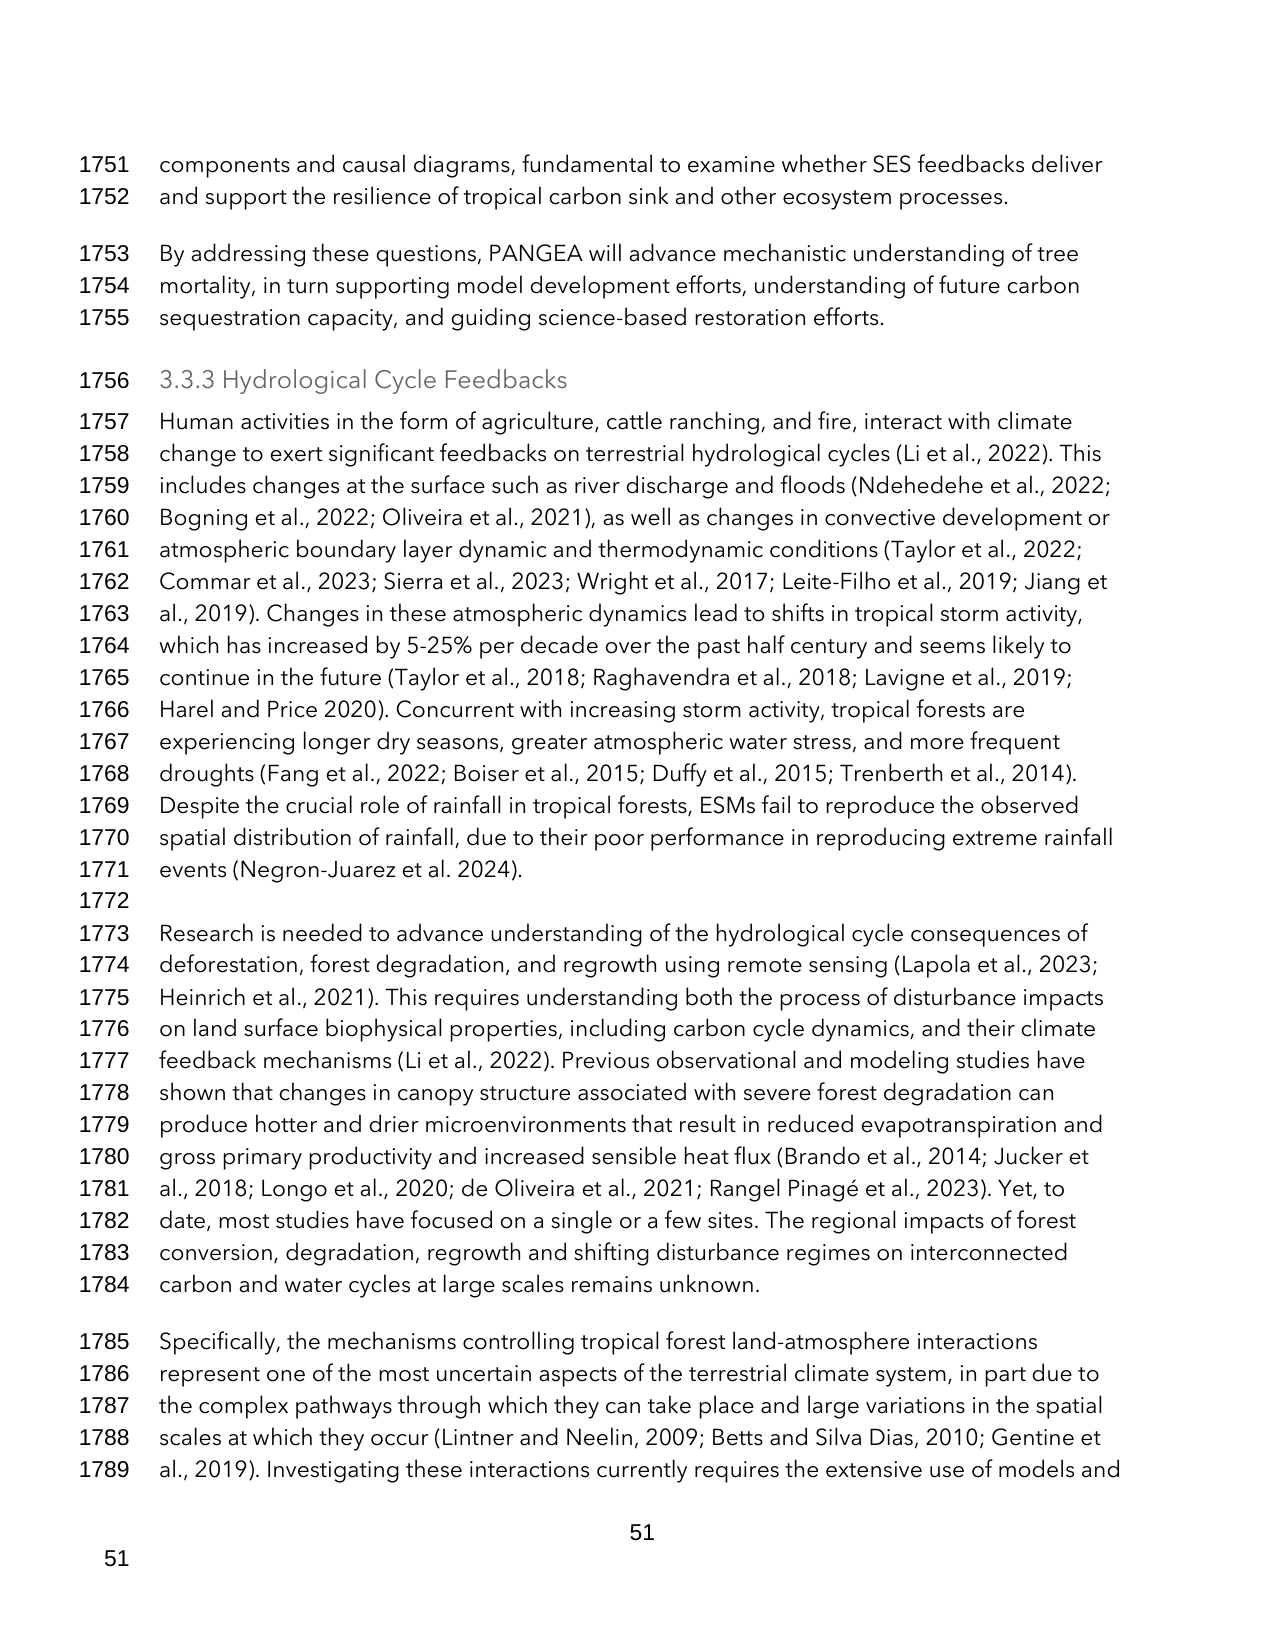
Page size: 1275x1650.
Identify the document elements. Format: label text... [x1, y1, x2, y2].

text Research is needed to advance understanding of the hydrological cycle consequences of deforestation, forest degradation, and regrowth using remote sensing (Lapola et al., 2023; Heinrich et al., 2021). This requires understanding both the process of disturbance impacts on land surface biophysical properties, including carbon cycle dynamics, and their climate feedback mechanisms (Li et al., 2022). Previous observational and modeling studies have shown that changes in canopy structure associated with severe forest degradation can produce hotter and drier microenvironments that result in reduced evapotranspiration and gross primary productivity and increased sensible heat flux (Brando et al., 2014; Jucker et al., 2018; Longo et al., 2020; de Oliveira et al., 2021; Rangel Pinagé et al., 2023). Yet, to date, most studies have focused on a single or a few sites. The regional impacts of forest conversion, degradation, regrowth and shifting disturbance regimes on interconnected carbon and water cycles at large scales remains unknown. [159, 919, 1125, 1298]
text By addressing these questions, PANGEA will advance mechanistic understanding of tree mortality, in turn supporting model development efforts, understanding of future carbon sequestration capacity, and guiding science-based restoration efforts. [159, 239, 1125, 331]
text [159, 150, 1125, 210]
text Human activities in the form of agriculture, cattle ranching, and fire, interact with climate change to exert significant feedbacks on terrestrial hydrological cycles (Li et al., 2022). This includes changes at the surface such as river discharge and floods (Ndehedehe et al., 2022; Bogning et al., 2022; Oliveira et al., 2021), as well as changes in convective development or atmospheric boundary layer dynamic and thermodynamic conditions (Taylor et al., 2022; Commar et al., 2023; Sierra et al., 2023; Wright et al., 2017; Leite-Filho et al., 2019; Jiang et al., 2019). Changes in these atmospheric dynamics lead to shifts in tropical storm activity, which has increased by 5-25% per decade over the past half century and seems likely to continue in the future (Taylor et al., 2018; Raghavendra et al., 2018; Lavigne et al., 2019; Harel and Price 2020). Concurrent with increasing storm activity, tropical forests are experiencing longer dry seasons, greater atmospheric water stress, and more frequent droughts (Fang et al., 2022; Boiser et al., 2015; Duffy et al., 2015; Trenberth et al., 2014). Despite the crucial role of rainfall in tropical forests, ESMs fail to reproduce the observed spatial distribution of rainfall, due to their poor performance in reproducing extreme rainfall events (Negron-Juarez et al. 2024). [159, 407, 1125, 883]
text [159, 1328, 1125, 1483]
subtitle 3.3.3 Hydrological Cycle Feedbacks [159, 364, 1125, 394]
